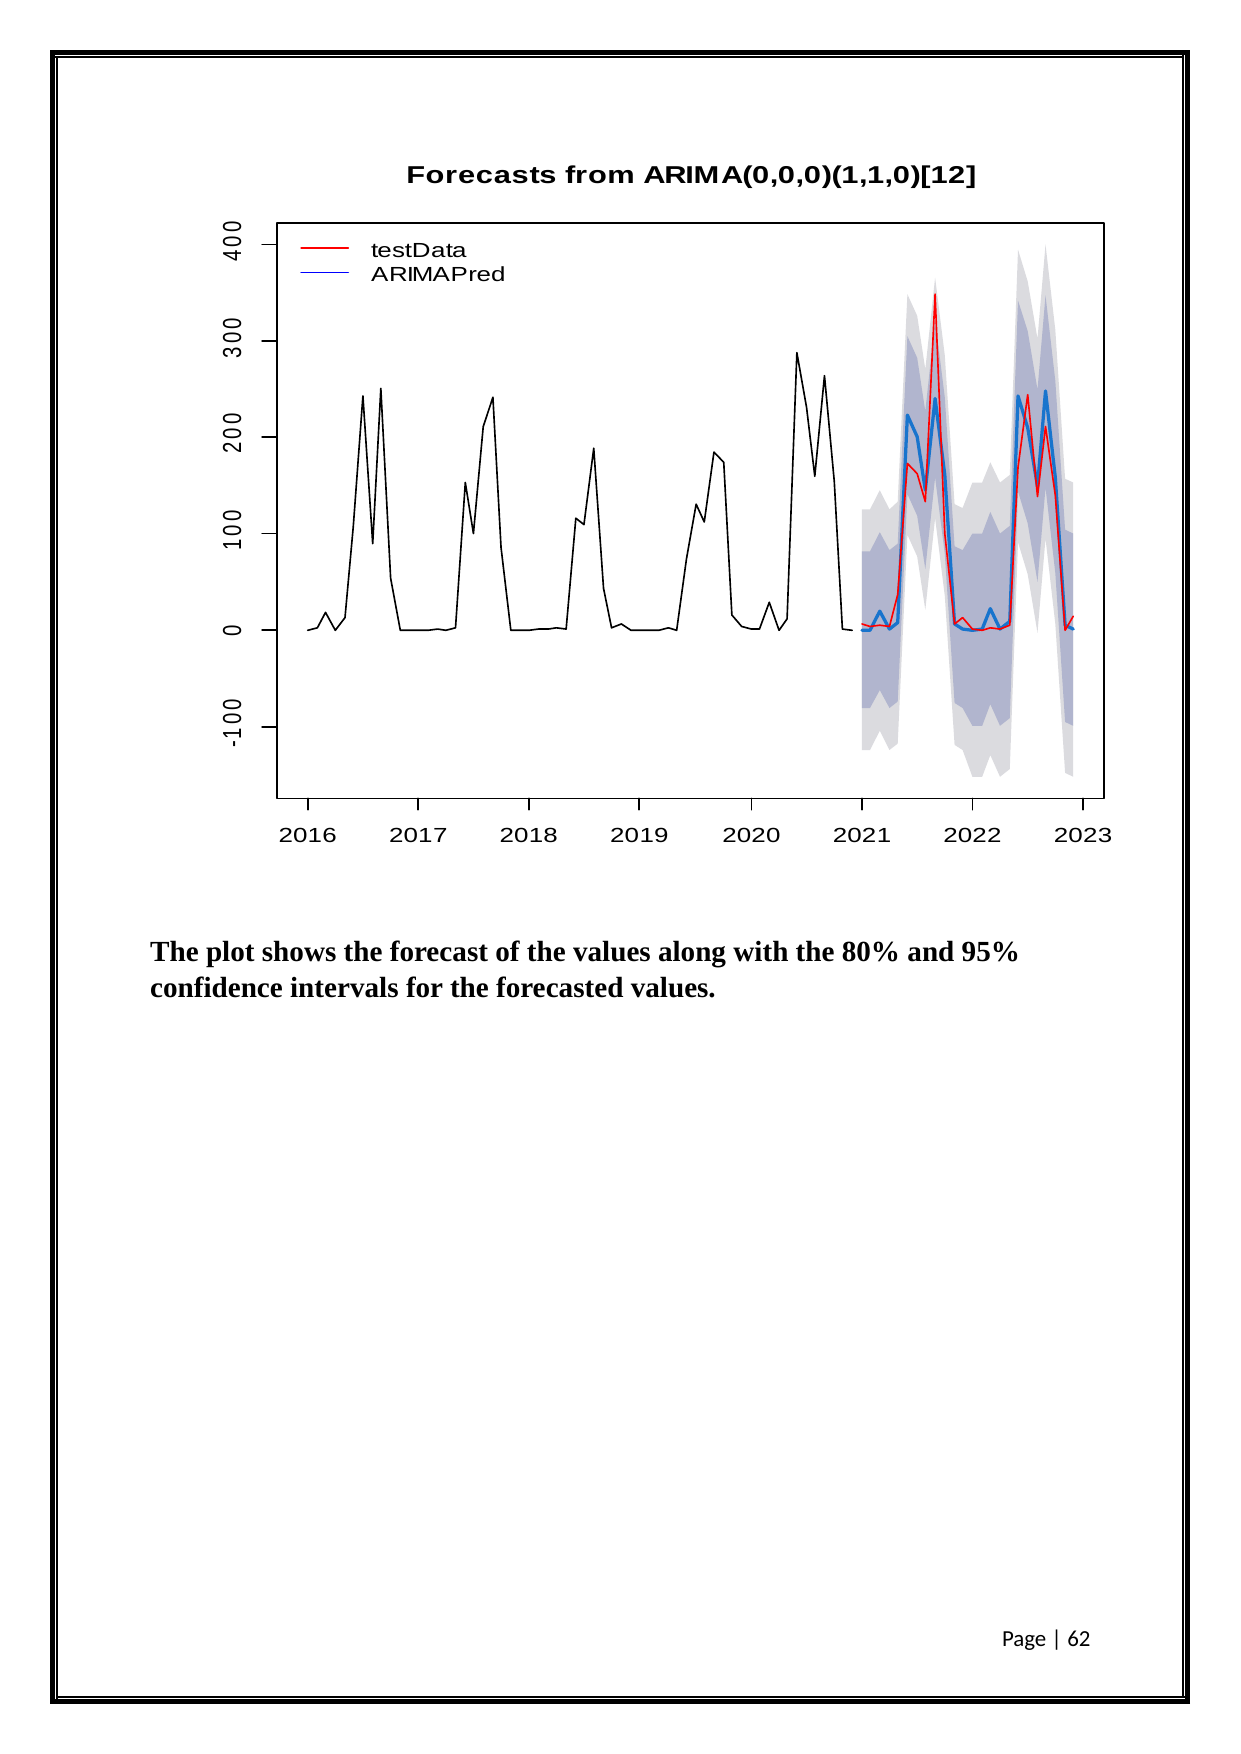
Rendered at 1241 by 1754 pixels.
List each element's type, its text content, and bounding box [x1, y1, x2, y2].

text The plot shows the forecast of the values along with the 80% and 95% confidence intervals for the forecasted values. [150, 934, 1090, 1004]
